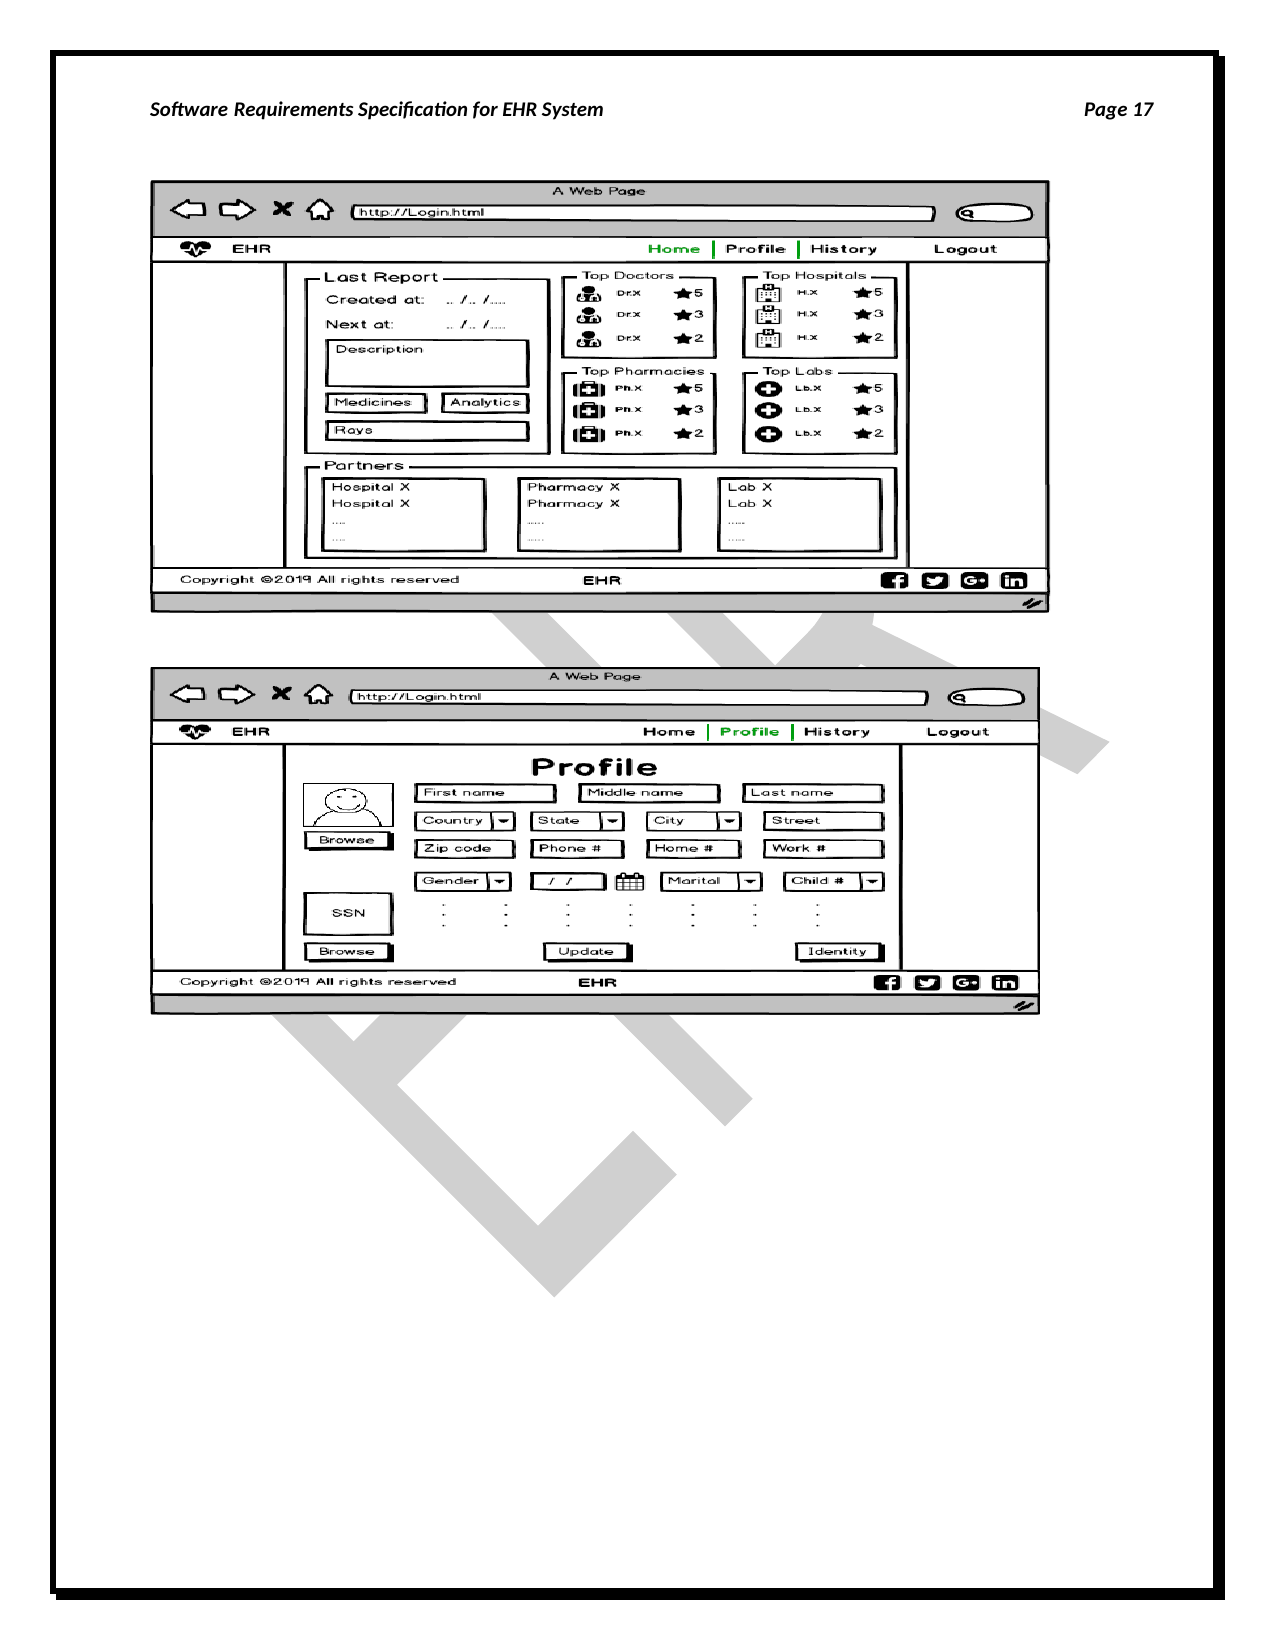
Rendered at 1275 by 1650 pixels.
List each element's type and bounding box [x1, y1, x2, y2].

picture [150, 180, 1050, 613]
picture [150, 667, 1040, 1015]
